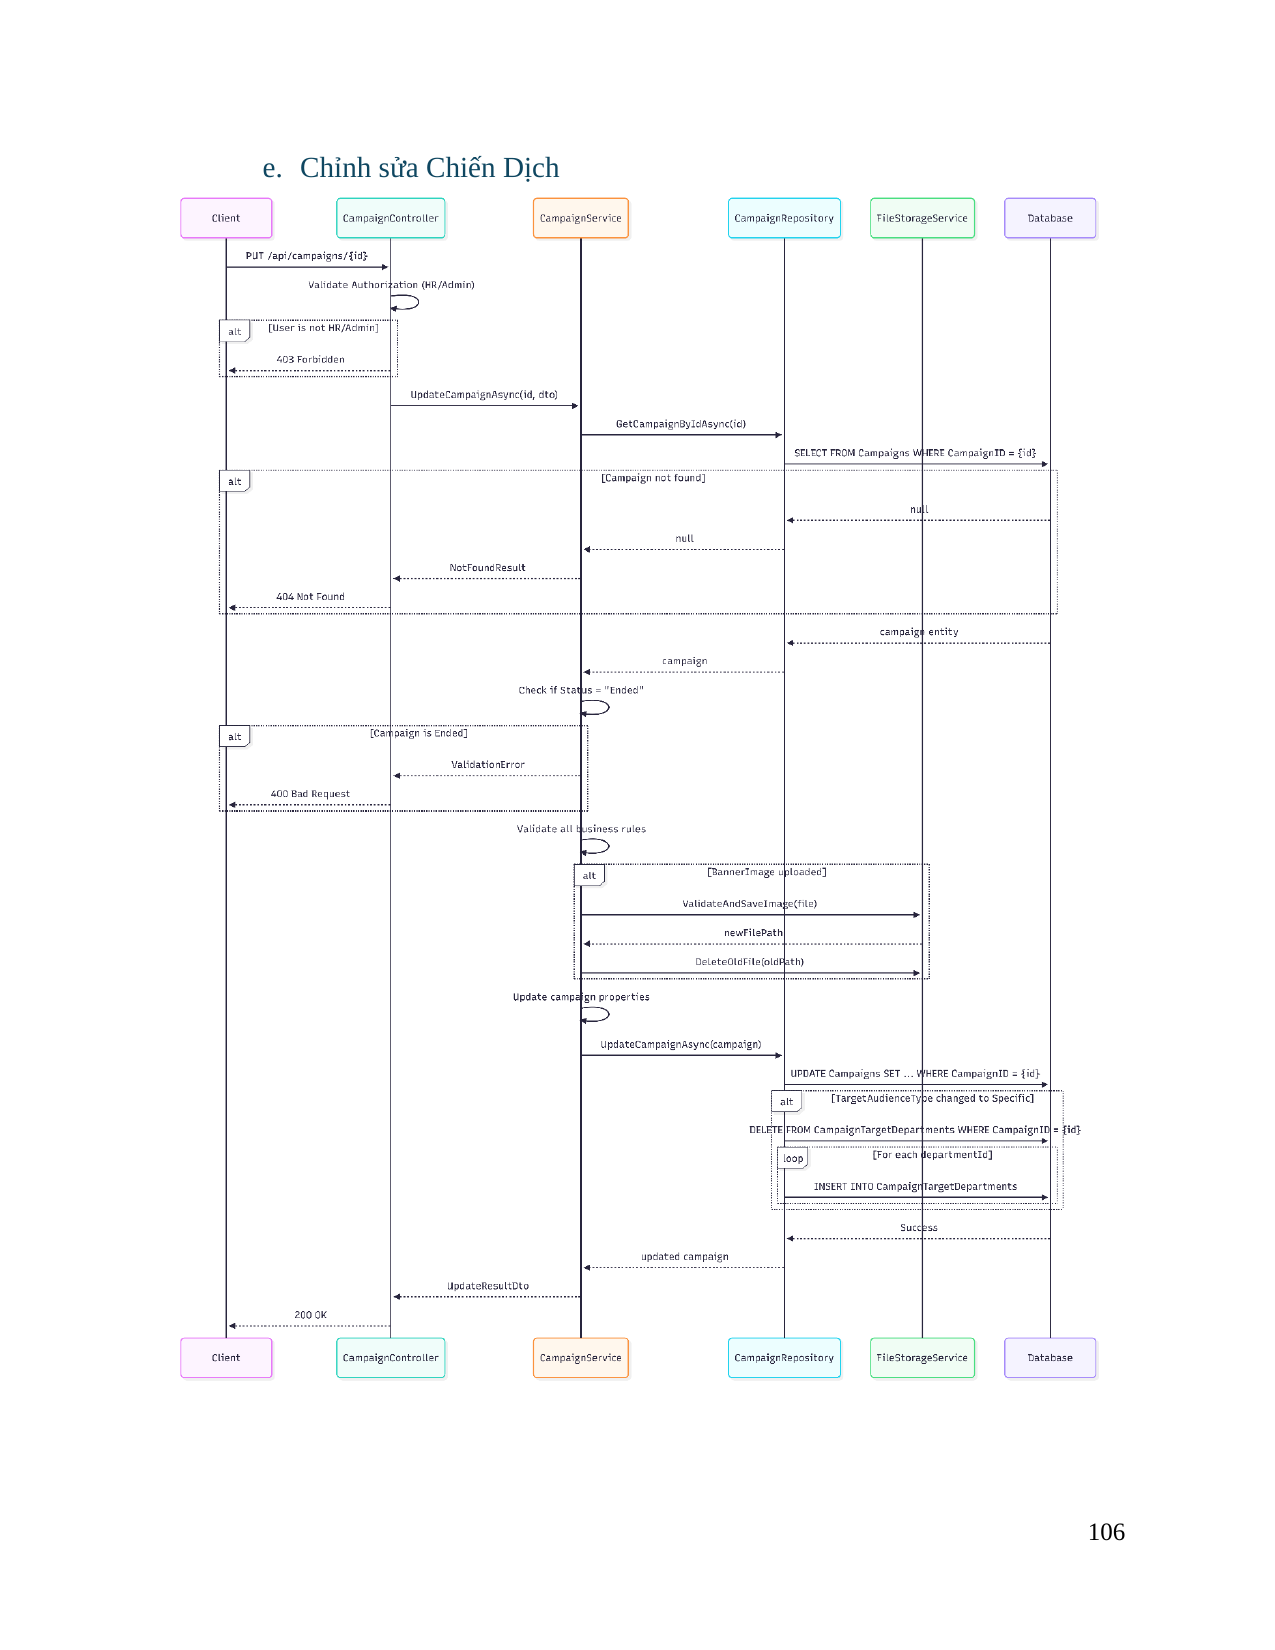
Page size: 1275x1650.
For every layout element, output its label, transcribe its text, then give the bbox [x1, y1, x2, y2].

picture [150, 191, 1125, 1403]
subtitle Chỉnh sửa Chiến Dịch [262, 150, 1125, 183]
